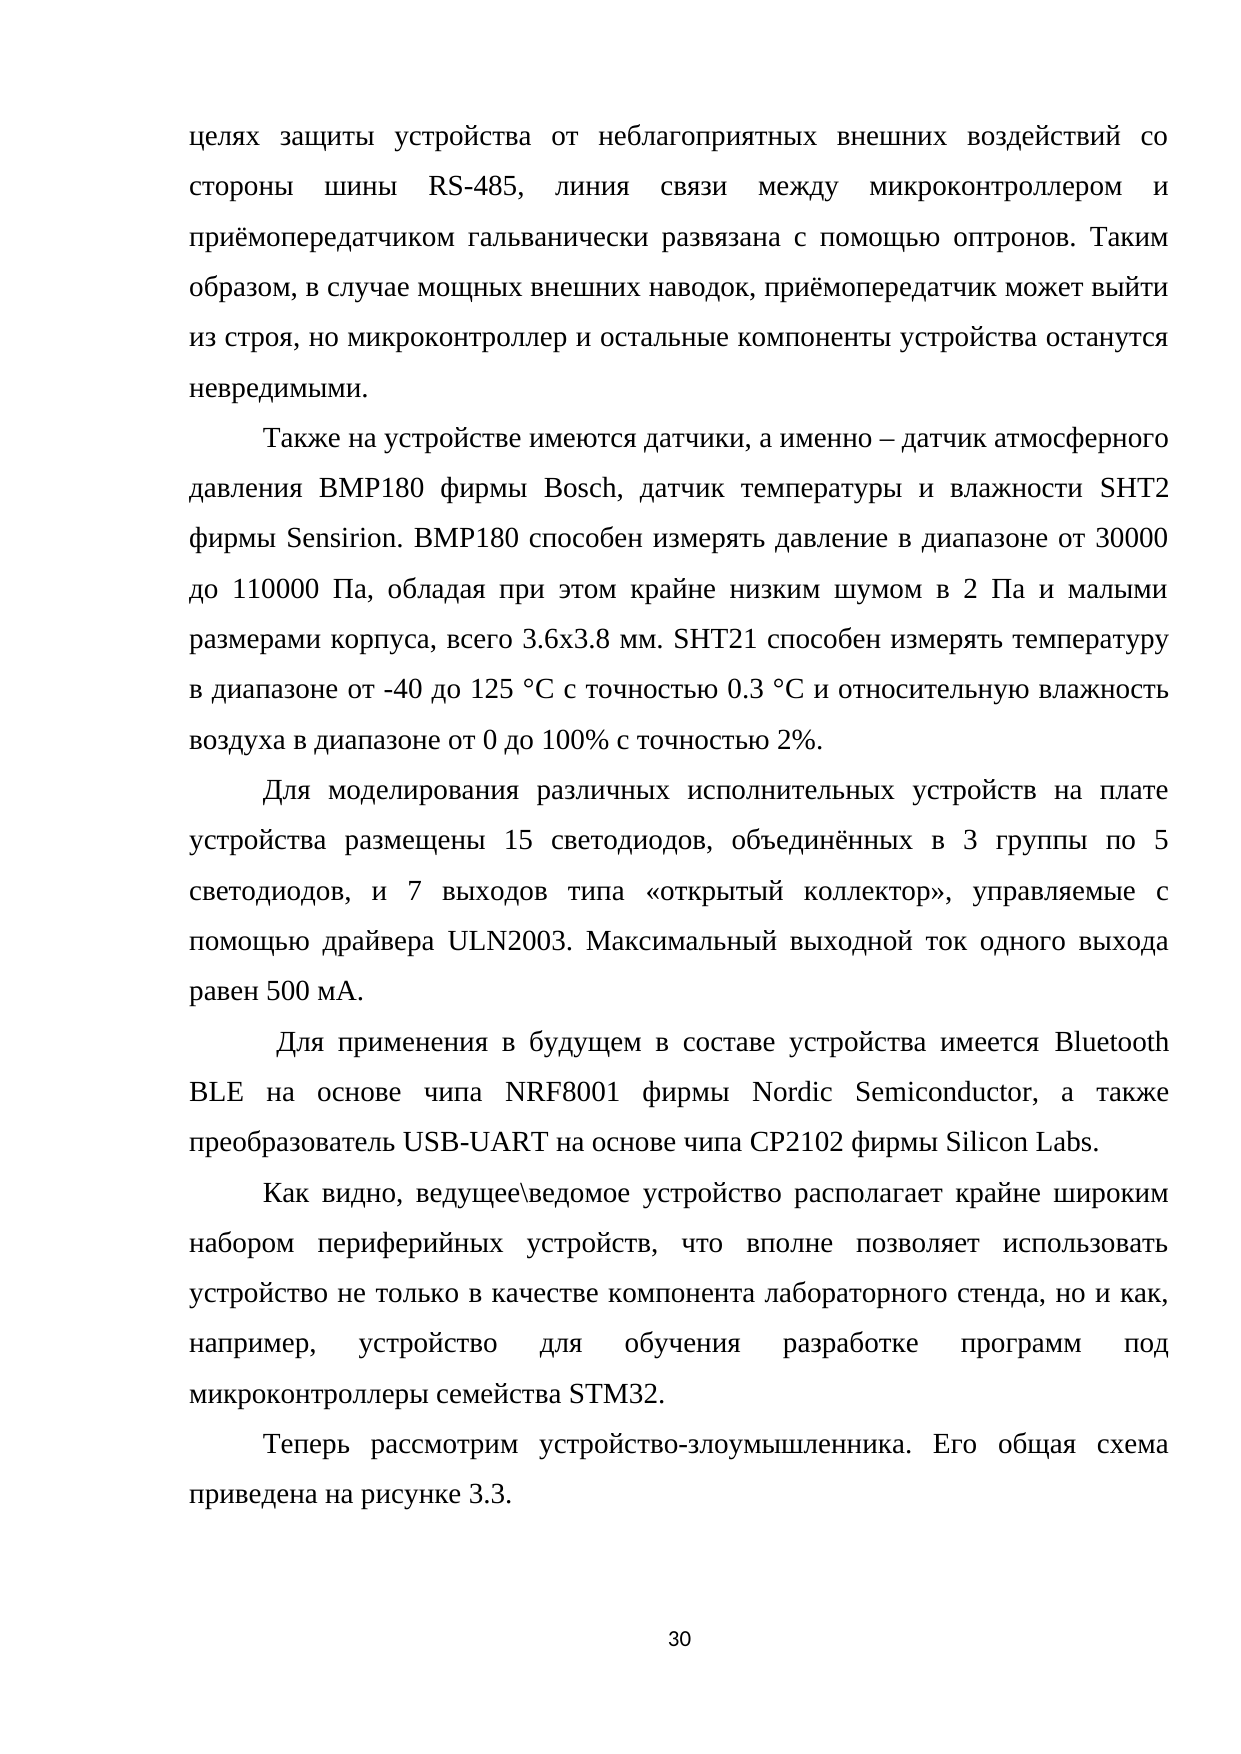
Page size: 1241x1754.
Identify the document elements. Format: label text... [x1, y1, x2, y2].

text Теперь рассмотрим устройство-злоумышленника. Его общая схема приведена на рисунке 3.3. [189, 1426, 1169, 1510]
text Для применения в будущем в составе устройства имеется Bluetooth BLE на основе чипа NRF8001 фирмы Nordic Semiconductor, а также преобразователь USB-UART на основе чипа CP2102 фирмы Silicon Labs. [189, 1024, 1169, 1158]
text Как видно, ведущее\ведомое устройство располагает крайне широким набором периферийных устройств, что вполне позволяет использовать устройство не только в качестве компонента лабораторного стенда, но и как, например, устройство для обучения разработке программ под микроконтроллеры семейства STM32. [189, 1175, 1169, 1409]
text Для моделирования различных исполнительных устройств на плате устройства размещены 15 светодиодов, объединённых в 3 группы по 5 светодиодов, и 7 выходов типа «открытый коллектор», управляемые с помощью драйвера ULN2003. Максимальный выходной ток одного выхода равен 500 мА. [189, 772, 1169, 1007]
text Также на устройстве имеются датчики, а именно – датчик атмосферного давления BMP180 фирмы Bosch, датчик температуры и влажности SHT2 фирмы Sensirion. BMP180 способен измерять давление в диапазоне от 30000 до 110000 Па, обладая при этом крайне низким шумом в 2 Па и малыми размерами корпуса, всего 3.6x3.8 мм. SHT21 способен измерять температуру в диапазоне от -40 до 125 °C с точностью 0.3 °C и относительную влажность воздуха в диапазоне от 0 до 100% с точностью 2%. [189, 420, 1169, 755]
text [189, 118, 1169, 403]
